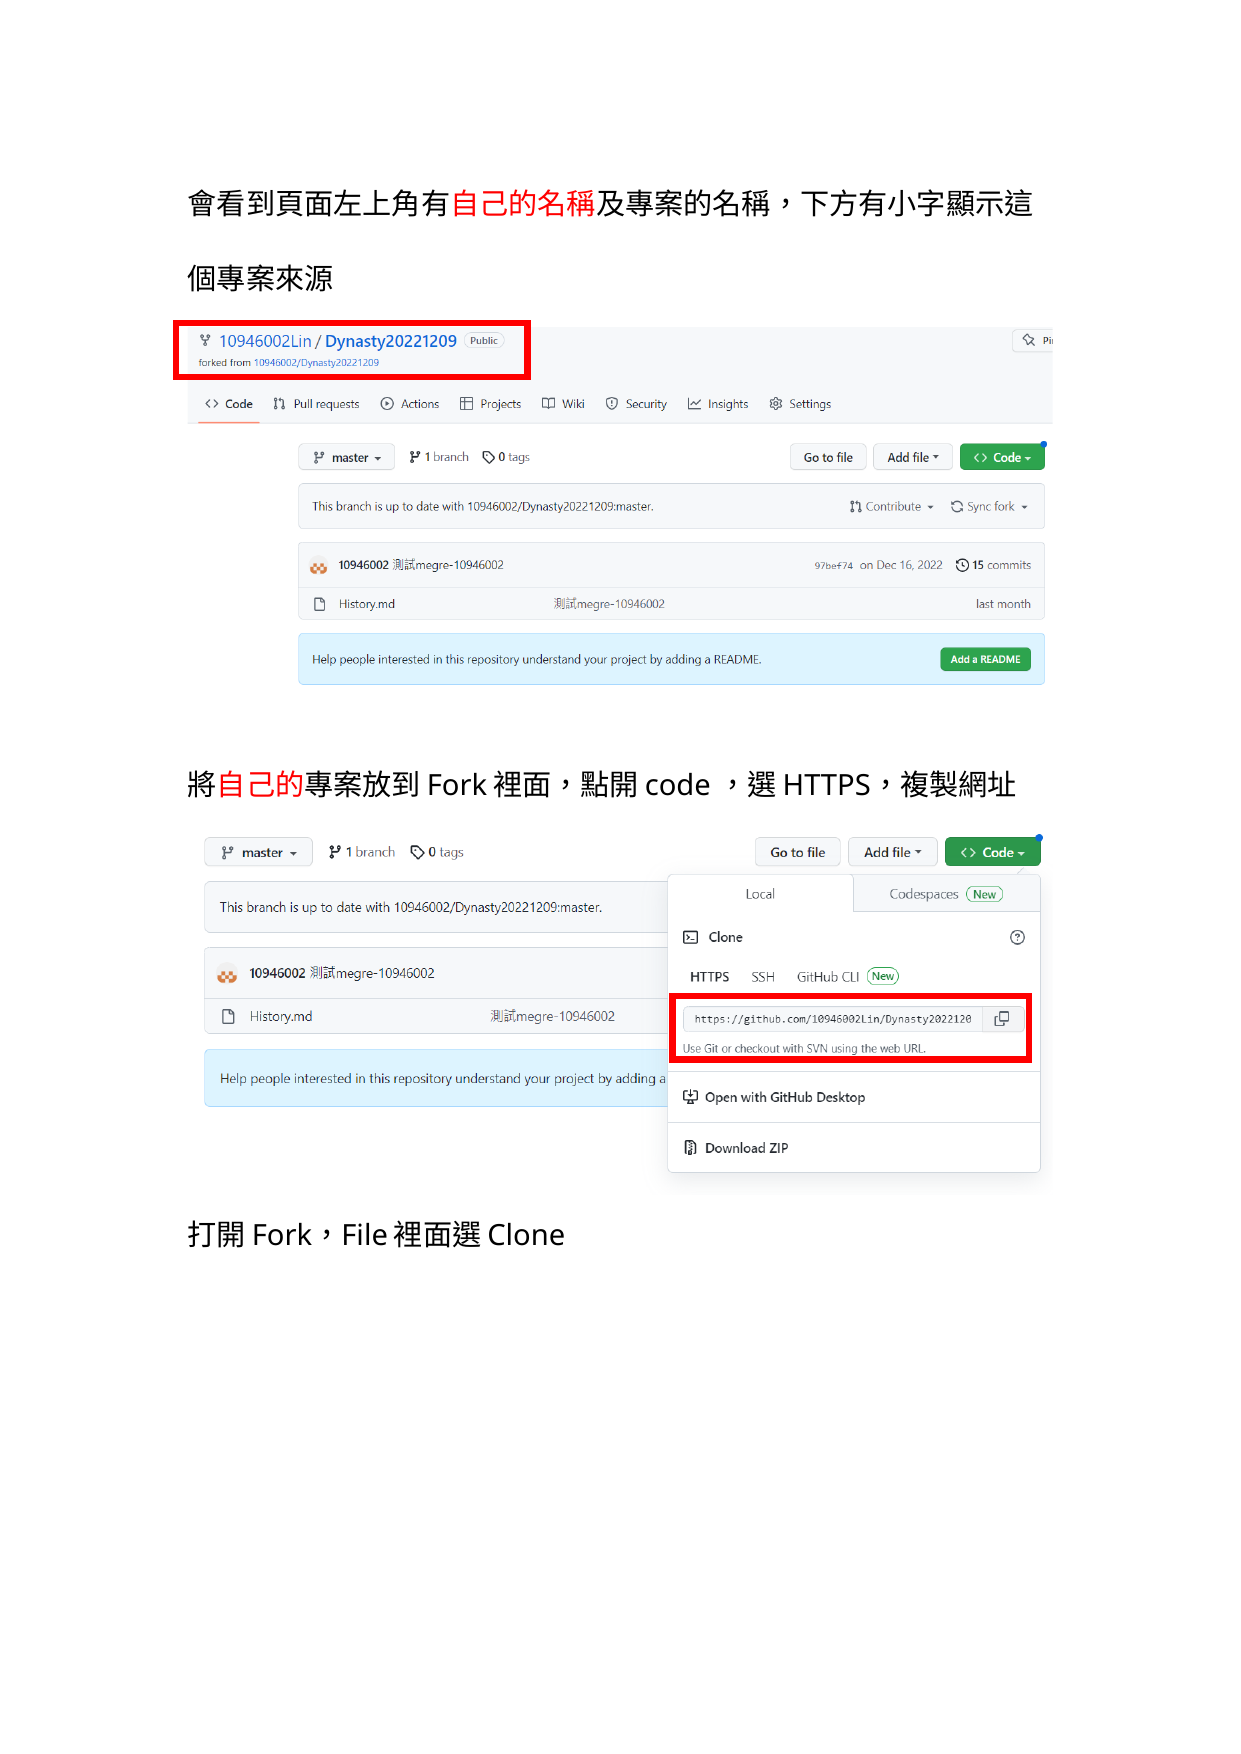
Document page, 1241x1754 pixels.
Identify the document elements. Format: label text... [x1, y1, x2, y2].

picture [187, 327, 1053, 714]
picture [187, 821, 1053, 1195]
text 將自己的專案放到Fork裡面，點開code ，選HTTPS，複製網址 [187, 746, 1053, 821]
text 會看到頁面左上角有自己的名稱及專案的名稱，下方有小字顯示這個專案來源 [187, 164, 1053, 314]
text 打開Fork，File裡面選Clone [187, 1196, 1053, 1271]
picture [187, 327, 524, 374]
